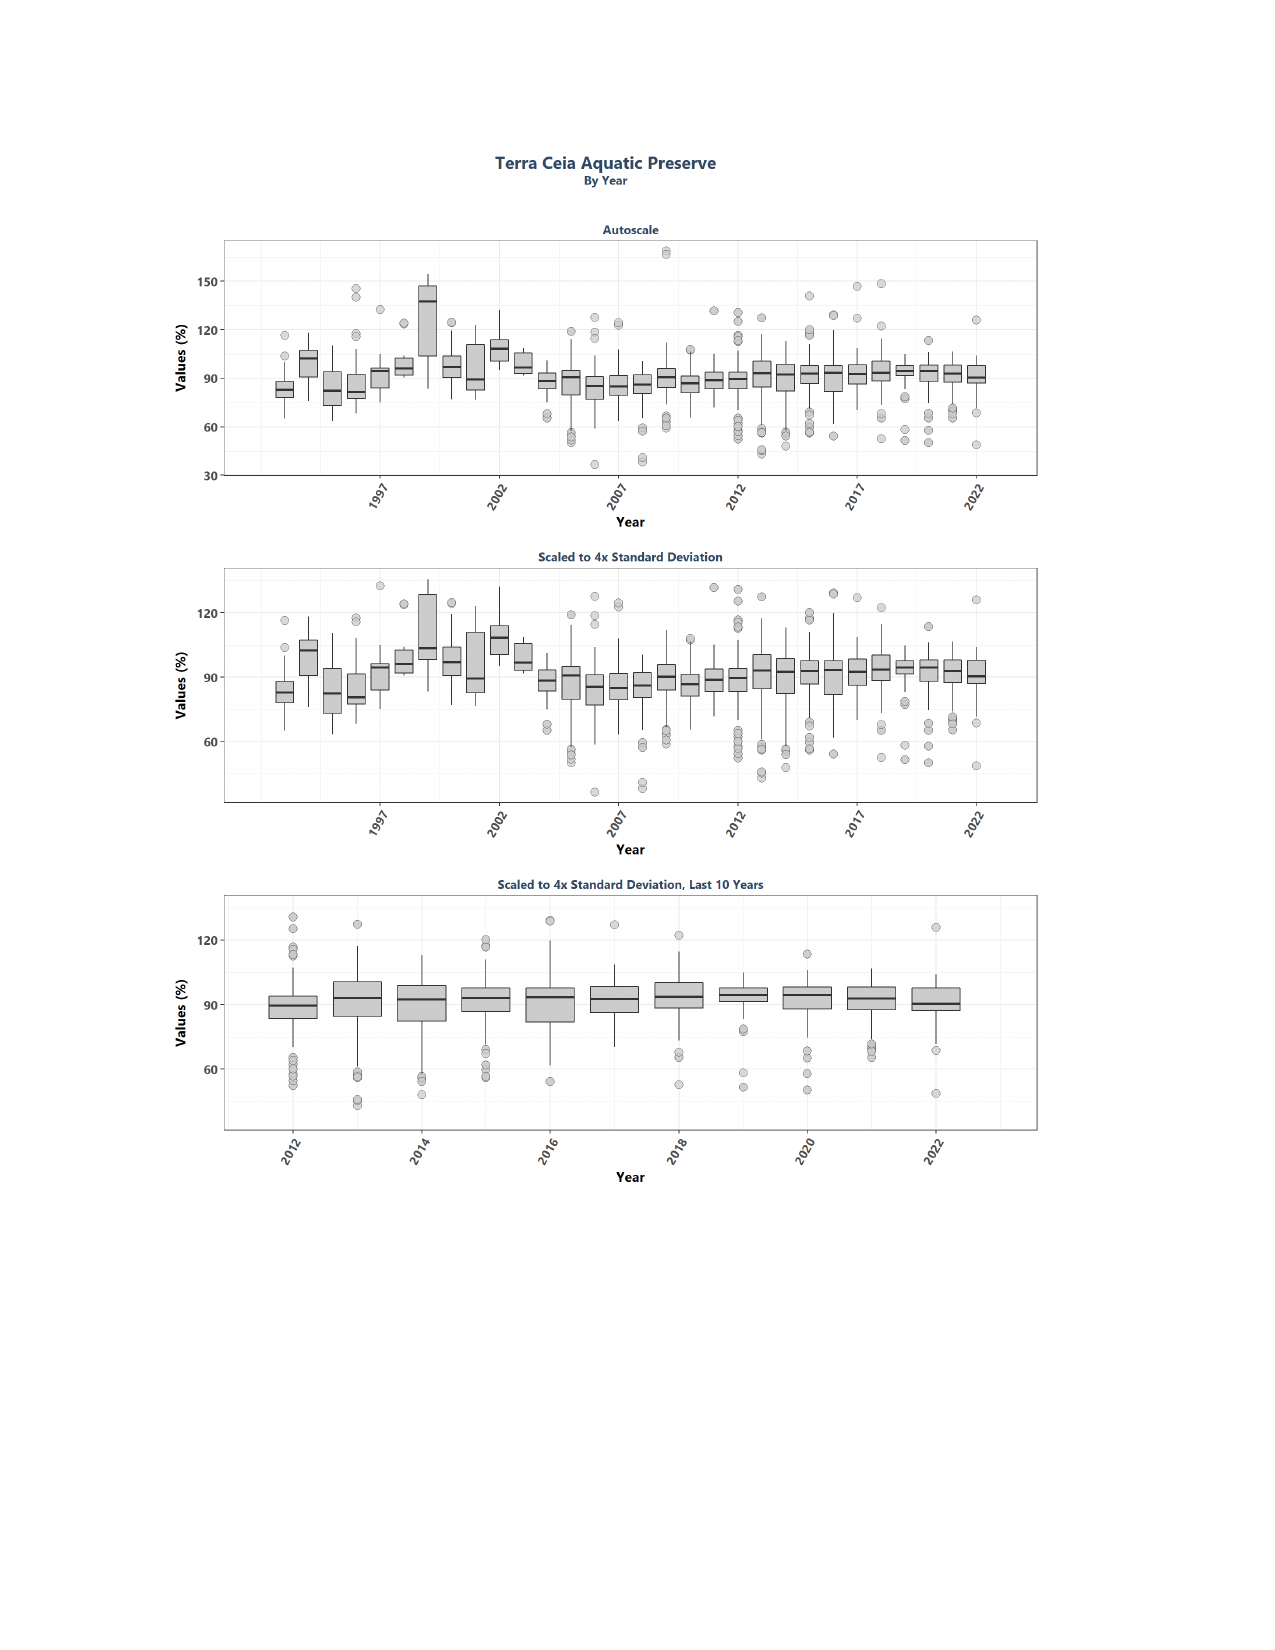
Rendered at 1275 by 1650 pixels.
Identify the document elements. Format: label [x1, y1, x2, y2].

picture [168, 150, 1044, 1200]
